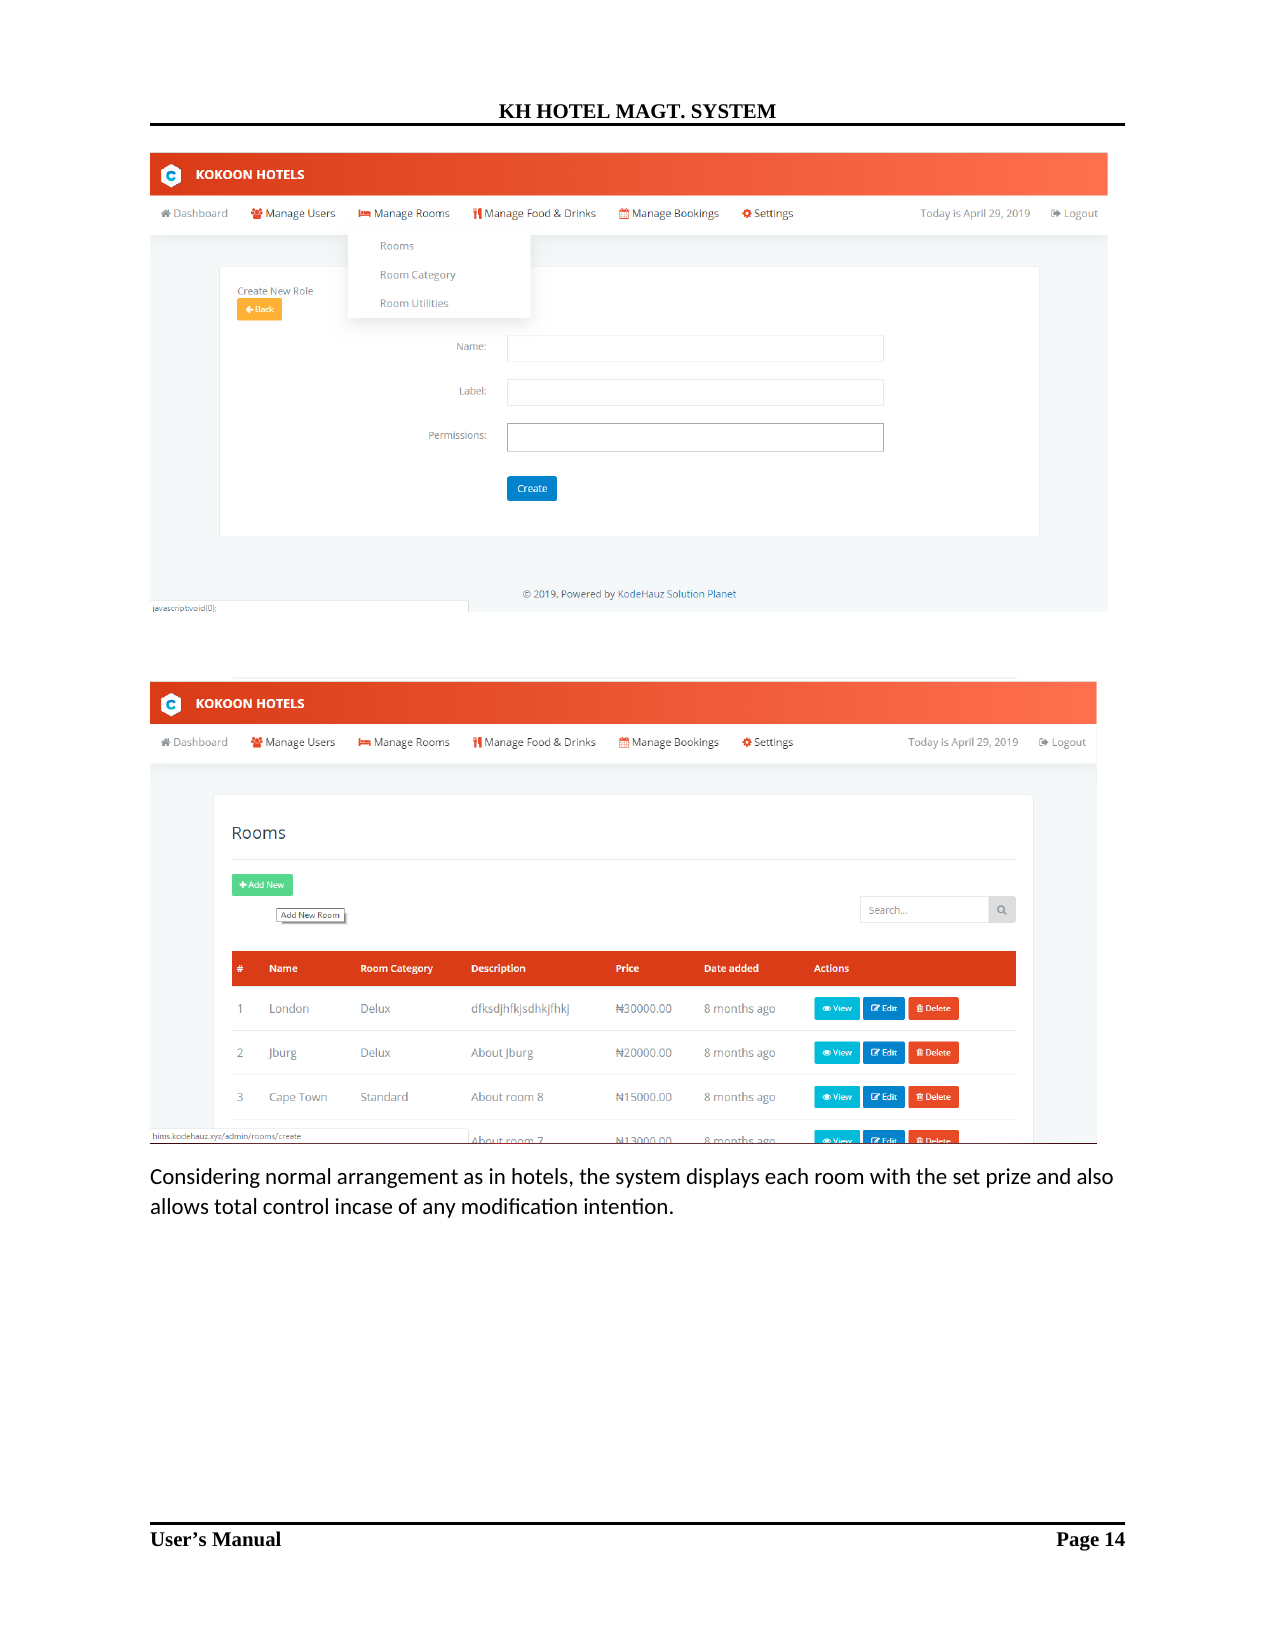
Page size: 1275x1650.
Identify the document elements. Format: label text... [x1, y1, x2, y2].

picture [150, 677, 1097, 1144]
text Considering normal arrangement as in hotels, the system displays each room with the set prize and also allows total control incase of any modification intention. [150, 1162, 1125, 1220]
picture [150, 152, 1108, 612]
